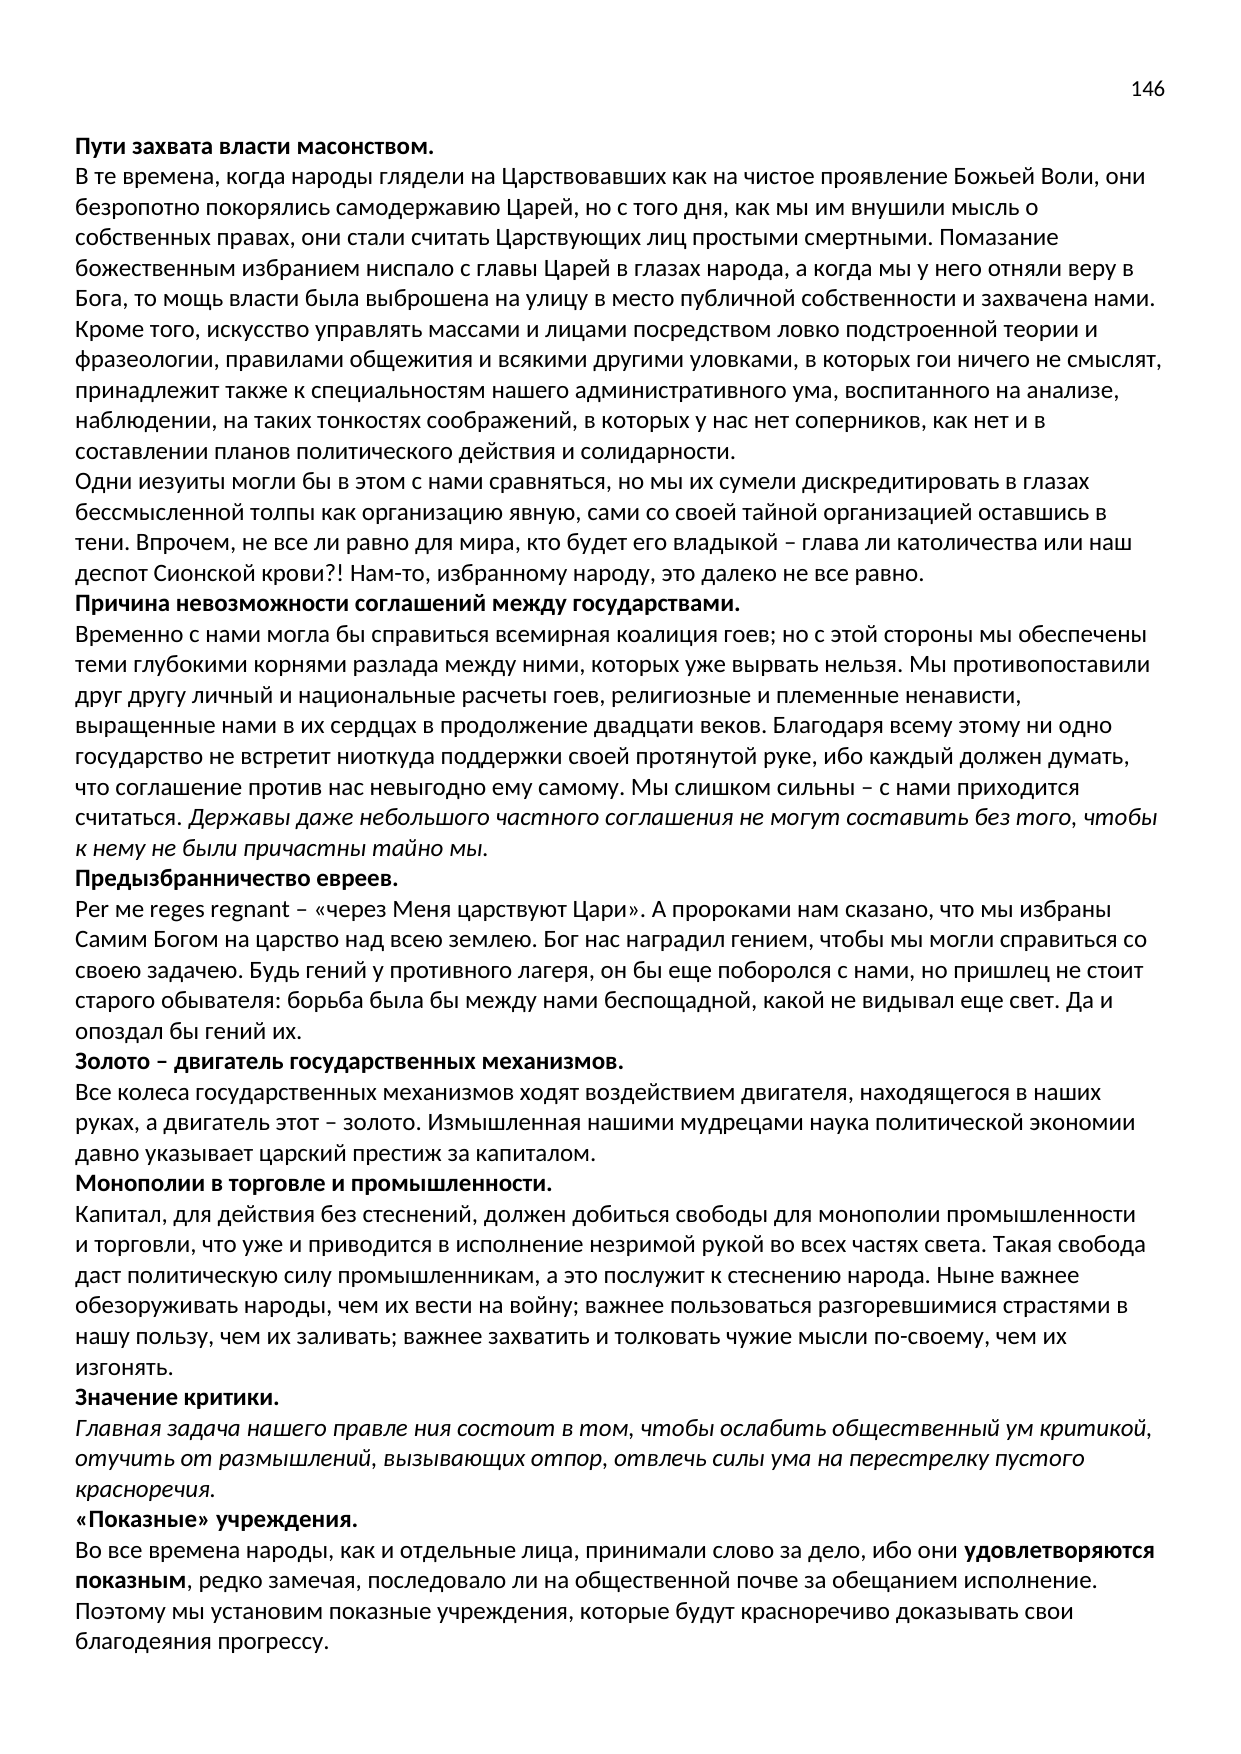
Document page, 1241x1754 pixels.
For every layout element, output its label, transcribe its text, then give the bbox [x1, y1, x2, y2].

text В те времена, когда народы глядели на Царствовавших как на чистое проявление Божьей Воли, они безропотно покорялись самодержавию Царей, но с того дня, как мы им внушили мысль о собственных правах, они стали считать Царствующих лиц простыми смертными. Помазание божественным избранием ниспало с главы Царей в глазах народа, а когда мы у него отняли веру в Бога, то мощь власти была выброшена на улицу в место публичной собственности и захвачена нами. [75, 160, 1165, 313]
text Пути захвата власти масонством. [75, 130, 1165, 160]
text Главная задача нашего правле ния состоит в том, чтобы ослабить общественный ум критикой, отучить от размышлений, вызывающих отпор, отвлечь силы ума на перестрелку пустого красноречия. [75, 1412, 1165, 1503]
text Причина невозможности соглашений между государствами. [75, 588, 1165, 618]
text Предызбранничество евреев. [75, 862, 1165, 893]
text Per мe reges regnant – «через Меня царствуют Цари». А пророками нам сказано, что мы избраны Самим Богом на царство над всею землею. Бог нас наградил гением, чтобы мы могли справиться со своею задачею. Будь гений у противного лагеря, он бы еще поборолся с нами, но пришлец не стоит старого обывателя: борьба была бы между нами беспощадной, какой не видывал еще свет. Да и опоздал бы гений их. [75, 893, 1165, 1045]
text Кроме того, искусство управлять массами и лицами посредством ловко подстроенной теории и фразеологии, правилами общежития и всякими другими уловками, в которых гои ничего не смыслят, принадлежит также к специальностям нашего административного ума, воспитанного на анализе, наблюдении, на таких тонкостях соображений, в которых у нас нет соперников, как нет и в составлении планов политического действия и солидарности. [75, 313, 1165, 466]
text Одни иезуиты могли бы в этом с нами сравняться, но мы их сумели дискредитировать в глазах бессмысленной толпы как организацию явную, сами со своей тайной организацией оставшись в тени. Впрочем, не все ли равно для мирa, кто будет его владыкой – глава ли католичества или наш деспот Сионской крови?! Нам-то, избранному народу, это далеко не все равно. [75, 466, 1165, 588]
text Временно с нами могла бы справиться всемирная коалиция гоев; но с этой стороны мы обеспечены теми глубокими корнями разлада между ними, которых уже вырвать нельзя. Мы противопоставили друг другу личный и национальные расчеты гоев, религиозные и племенные ненависти, выращенные нами в их сердцах в продолжение двадцати веков. Благодаря всему этому ни одно государство не встретит ниоткуда поддержки своей протянутой руке, ибо каждый должен думать, что соглашение против нас невыгодно ему самому. Мы слишком сильны – с нами приходится считаться. Державы даже небольшого частного соглашения не могут составить без того, чтобы к нему не были причастны тайно мы. [75, 618, 1165, 862]
text Капитал, для действия без стеснений, должен добиться свободы для монополии промышленности [75, 1198, 1165, 1228]
text и торговли, что уже и приводится в исполнение незримой рукой во всех частях света. Такая свобода даст политическую силу промышленникам, а это послужит к стеснению народа. Ныне важнее обезоруживать народы, чем их вести на войну; важнее пользоваться разгоревшимися страстями в нашу пользу, чем их заливать; важнее захватить и толковать чужие мысли по-своему, чем их изгонять. [75, 1228, 1165, 1381]
text Монополии в торговле и промышленности. [75, 1167, 1165, 1198]
text Значение критики. [75, 1381, 1165, 1412]
text Во все времена народы, как и отдельные лица, принимали слово за дело, ибо они удовлетворяются показным, редко замечая, последовало ли на общественной почве за обещанием исполнение. Поэтому мы установим показные учреждения, которые будут красноречиво доказывать свои благодеяния прогрессу. [75, 1534, 1165, 1656]
text Все колеса государственных механизмов ходят воздействием двигателя, находящегося в наших руках, а двигатель этот – золото. Измышленная нашими мудрецами наука политической экономии давно указывает царский престиж за капиталом. [75, 1076, 1165, 1167]
text Золото – двигатель государственных механизмов. [75, 1045, 1165, 1076]
text «Показные» учреждения. [75, 1503, 1165, 1534]
